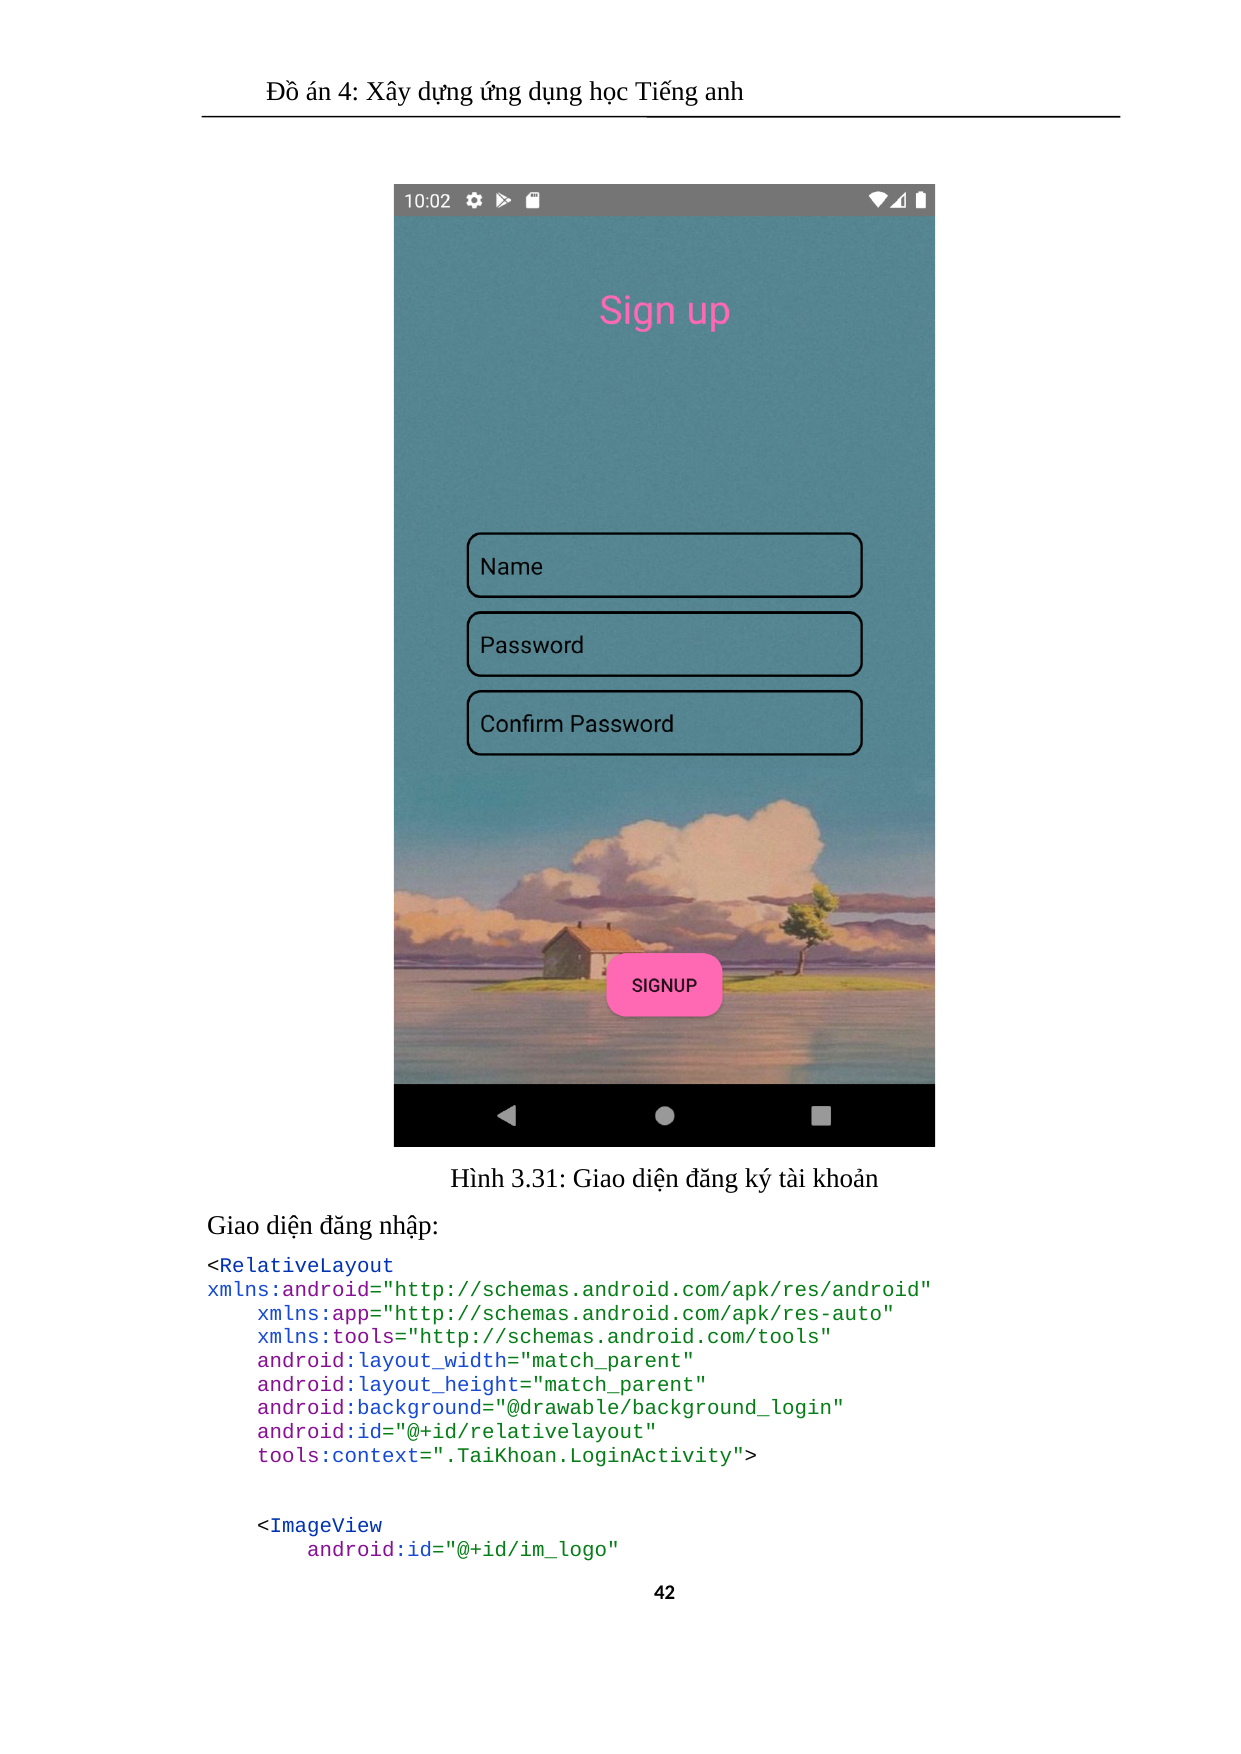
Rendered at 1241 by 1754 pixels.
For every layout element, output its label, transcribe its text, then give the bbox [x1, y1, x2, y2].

text Giao diện đăng nhập: [207, 1209, 1122, 1240]
text Hình 3.31: Giao diện đăng ký tài khoản [207, 1162, 1122, 1193]
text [207, 1255, 1122, 1563]
picture [393, 184, 936, 1147]
